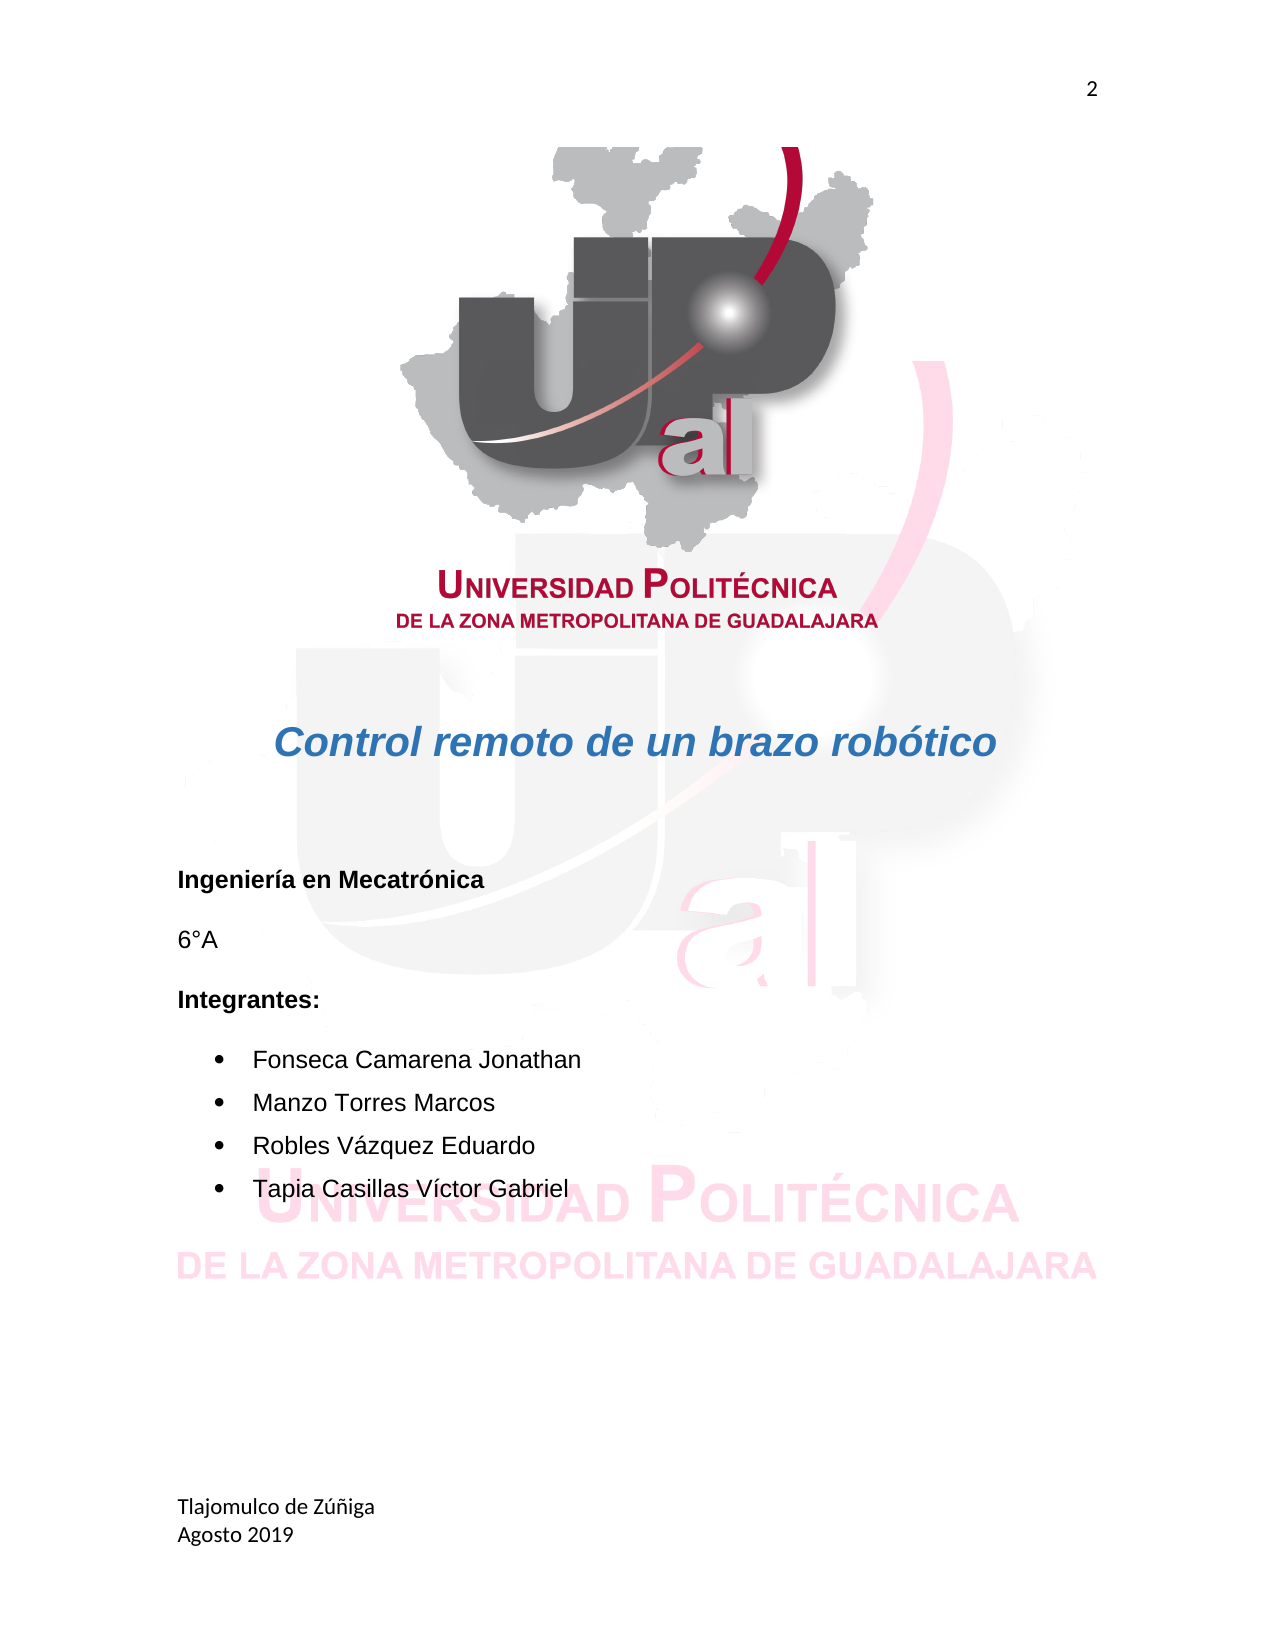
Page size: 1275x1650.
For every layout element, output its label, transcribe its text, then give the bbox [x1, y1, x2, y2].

text Integrantes: [177, 985, 1098, 1014]
text Ingeniería en Mecatrónica [177, 865, 1098, 894]
list Robles Vázquez Eduardo [215, 1131, 1098, 1160]
list Fonseca Camarena Jonathan [215, 1045, 1098, 1073]
text 6°A [177, 925, 1098, 954]
text Control remoto de un brazo robótico [177, 717, 1098, 765]
list Manzo Torres Marcos [215, 1088, 1098, 1117]
list Tapia Casillas Víctor Gabriel [215, 1174, 1098, 1203]
picture [397, 147, 878, 628]
